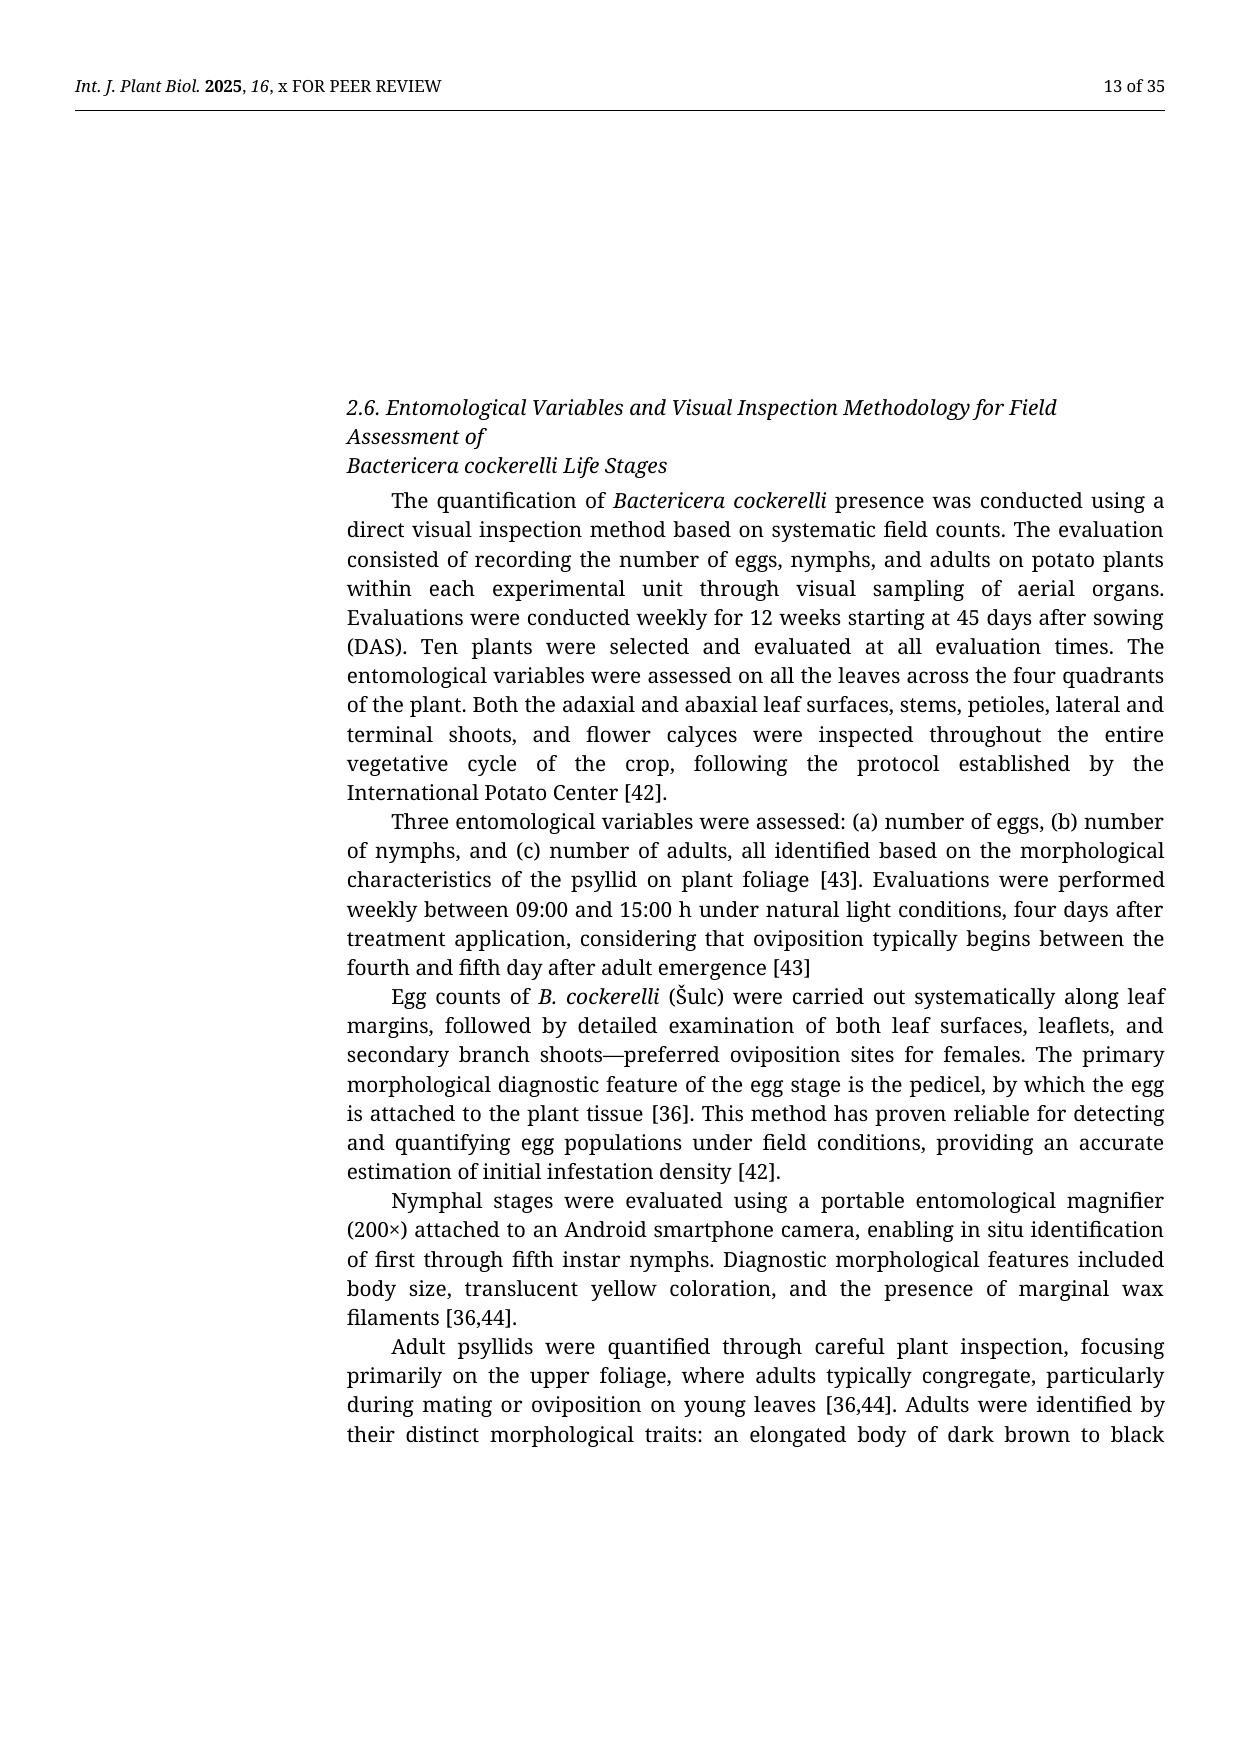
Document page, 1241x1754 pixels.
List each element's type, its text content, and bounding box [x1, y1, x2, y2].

text 2.6. Entomological Variables and Visual Inspection Methodology for Field Assessment of Bactericera cockerelli Life Stages [347, 392, 1165, 479]
text Egg counts of B. cockerelli (Šulc) were carried out systematically along leaf margins, followed by detailed examination of both leaf surfaces, leaflets, and secondary branch shoots—preferred oviposition sites for females. The primary morphological diagnostic feature of the egg stage is the pedicel, by which the egg is attached to the plant tissue [36]. This method has proven reliable for detecting and quantifying egg populations under field conditions, providing an accurate estimation of initial infestation density [42]. [347, 982, 1165, 1186]
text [347, 1332, 1165, 1448]
text Three entomological variables were assessed: (a) number of eggs, (b) number of nymphs, and (c) number of adults, all identified based on the morphological characteristics of the psyllid on plant foliage [43]. Evaluations were performed weekly between 09:00 and 15:00 h under natural light conditions, four days after treatment application, considering that oviposition typically begins between the fourth and fifth day after adult emergence [43] [347, 807, 1165, 982]
text Nymphal stages were evaluated using a portable entomological magnifier (200×) attached to an Android smartphone camera, enabling in situ identification of first through fifth instar nymphs. Diagnostic morphological features included body size, translucent yellow coloration, and the presence of marginal wax filaments [36,44]. [347, 1186, 1165, 1332]
text The quantification of Bactericera cockerelli presence was conducted using a direct visual inspection method based on systematic field counts. The evaluation consisted of recording the number of eggs, nymphs, and adults on potato plants within each experimental unit through visual sampling of aerial organs. Evaluations were conducted weekly for 12 weeks starting at 45 days after sowing (DAS). Ten plants were selected and evaluated at all evaluation times. The entomological variables were assessed on all the leaves across the four quadrants of the plant. Both the adaxial and abaxial leaf surfaces, stems, petioles, lateral and terminal shoots, and flower calyces were inspected throughout the entire vegetative cycle of the crop, following the protocol established by the International Potato Center [42]. [347, 486, 1165, 807]
